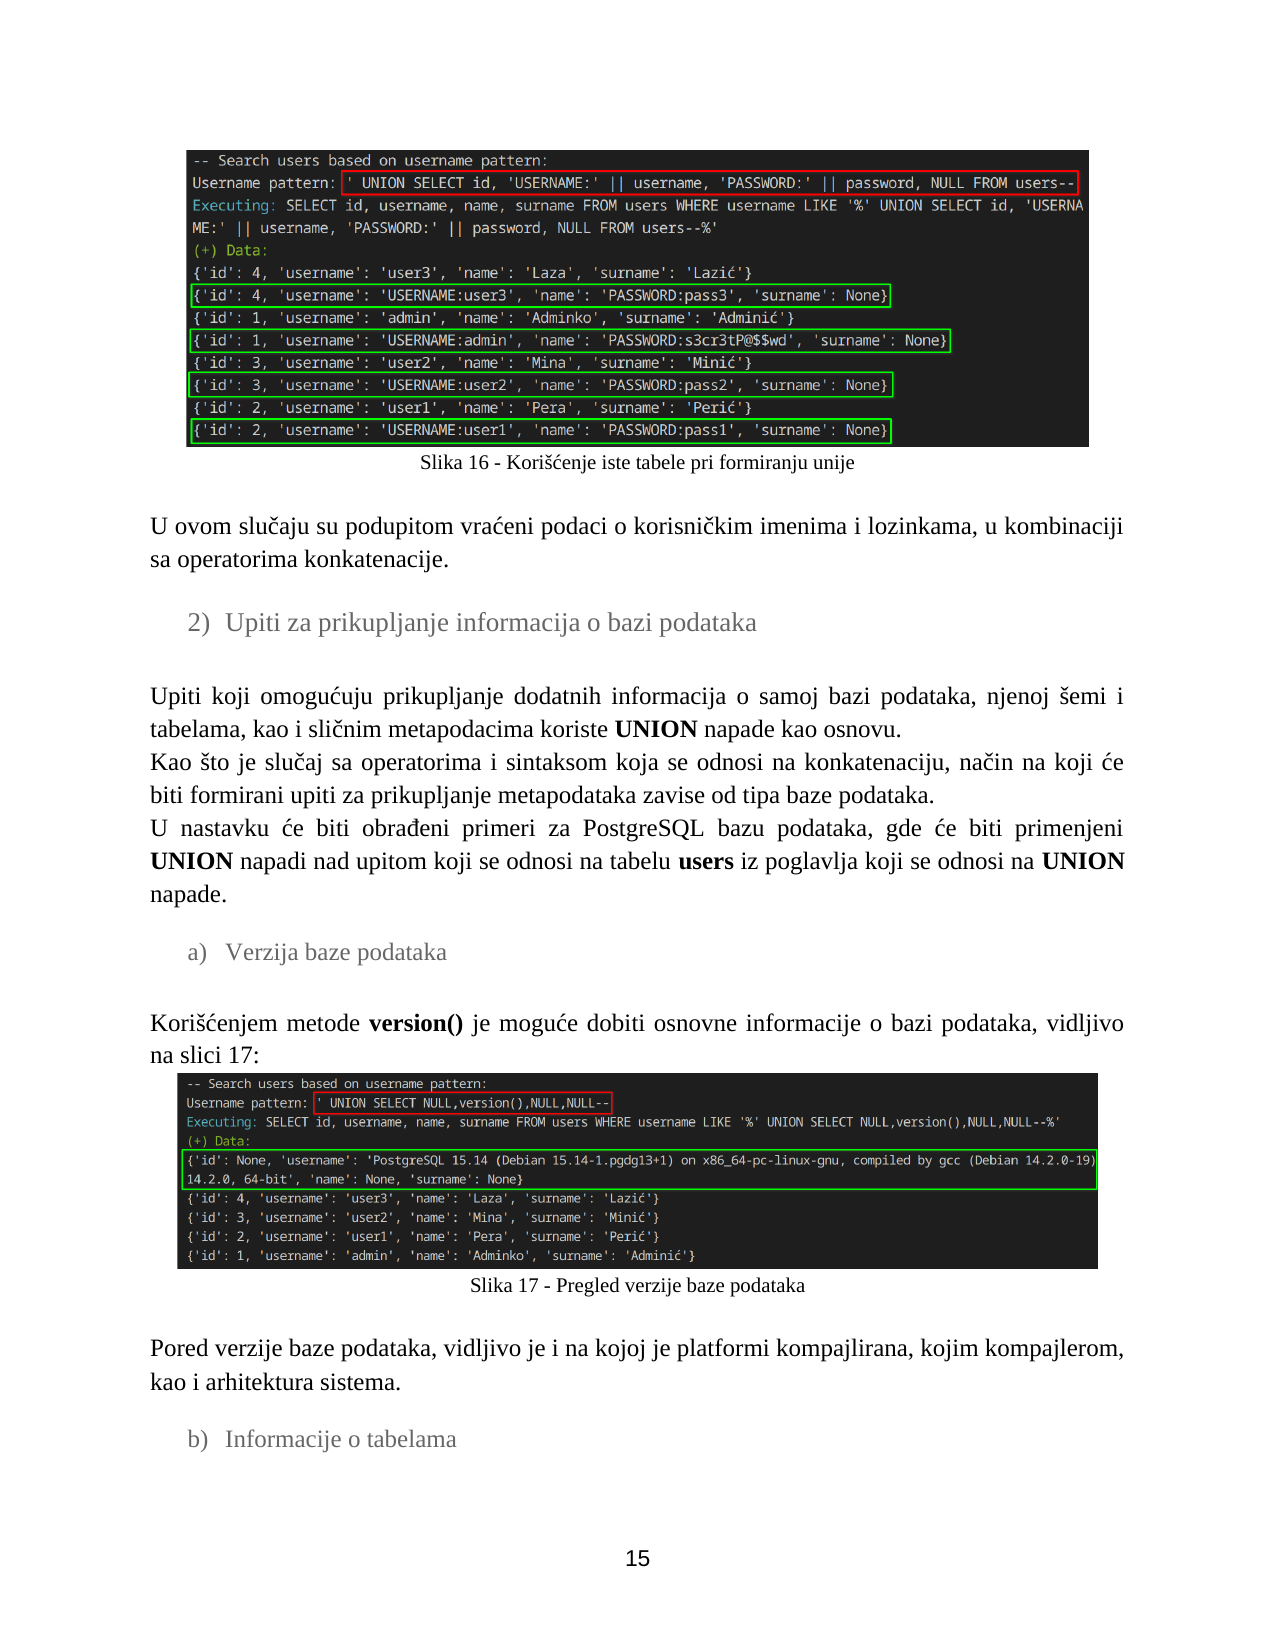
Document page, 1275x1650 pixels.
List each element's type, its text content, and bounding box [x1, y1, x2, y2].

picture [186, 150, 1089, 447]
picture [177, 1073, 1098, 1269]
subtitle Upiti za prikupljanje informacija o bazi podataka [187, 606, 1125, 637]
subtitle Verzija baze podataka [187, 937, 1125, 966]
text Kao što je slučaj sa operatorima i sintaksom koja se odnosi na konkatenaciju, način na koji će biti formirani upiti za prikupljanje metapodataka zavise od tipa baze podataka. [150, 747, 1125, 809]
subtitle Informacije o tabelama [187, 1424, 1125, 1453]
text Slika 16 - Korišćenje iste tabele pri formiranju unije [150, 450, 1125, 474]
text Upiti koji omogućuju prikupljanje dodatnih informacija o samoj bazi podataka, njenoj šemi i tabelama, kao i sličnim metapodacima koriste UNION napade kao osnovu. [150, 681, 1125, 743]
text Pored verzije baze podataka, vidljivo je i na kojoj je platformi kompajlirana, kojim kompajlerom, kao i arhitektura sistema. [150, 1333, 1125, 1395]
text U ovom slučaju su podupitom vraćeni podaci o korisničkim imenima i lozinkama, u kombinaciji sa operatorima konkatenacije. [150, 511, 1125, 573]
text Slika 17 - Pregled verzije baze podataka [150, 1273, 1125, 1297]
text Korišćenjem metode version() je moguće dobiti osnovne informacije o bazi podataka, vidljivo na slici 17: [150, 1008, 1125, 1069]
text U nastavku će biti obrađeni primeri za PostgreSQL bazu podataka, gde će biti primenjeni UNION napadi nad upitom koji se odnosi na tabelu users iz poglavlja koji se odnosi na UNION napade. [150, 813, 1125, 908]
